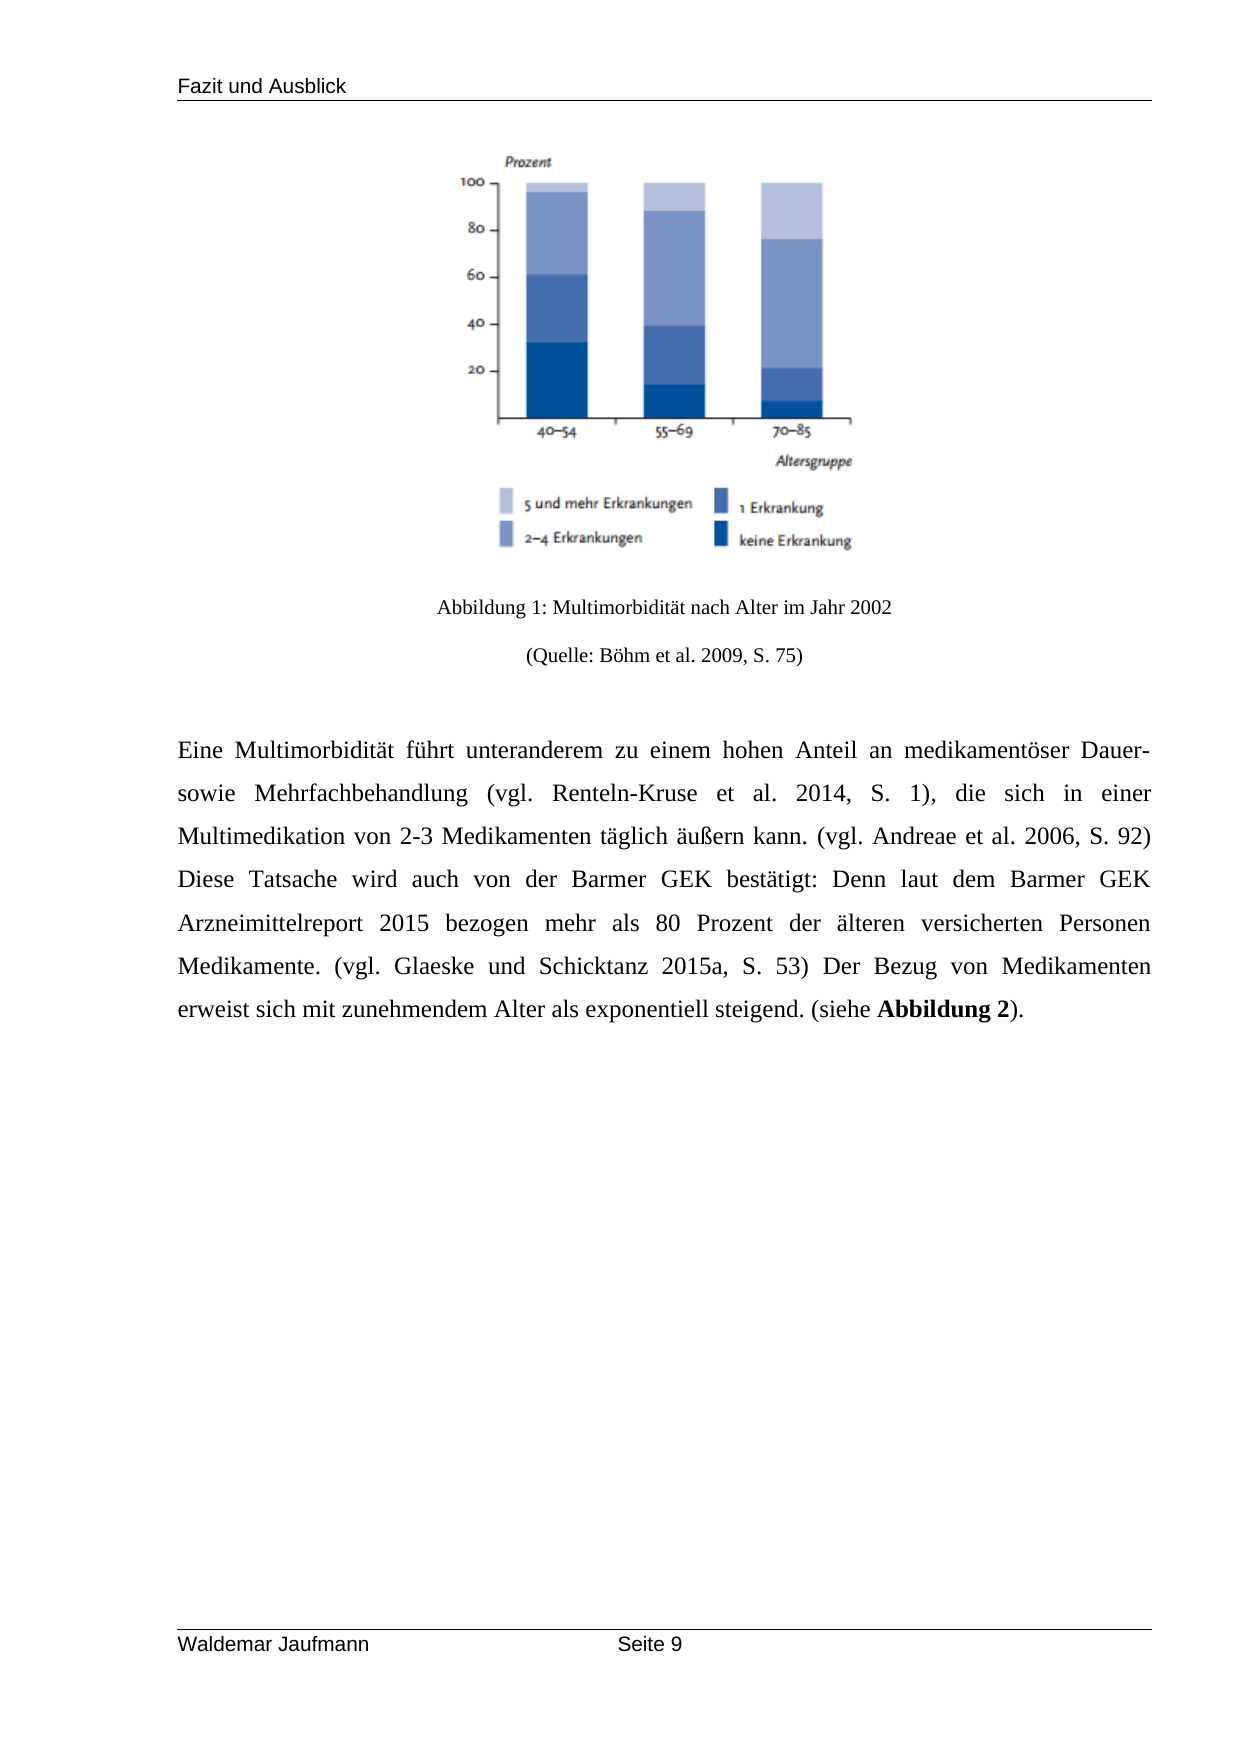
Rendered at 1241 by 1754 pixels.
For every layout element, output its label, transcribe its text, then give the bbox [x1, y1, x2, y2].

text (Quelle: Böhm et al. 2009, S. 75) [177, 643, 1152, 667]
text Abbildung 1: Multimorbidität nach Alter im Jahr 2002 [177, 595, 1152, 619]
text Eine Multimorbidität führt unteranderem zu einem hohen Anteil an medikamentöser Dauer- sowie Mehrfachbehandlung (vgl. Renteln-Kruse et al. 2014, S. 1), die sich in einer Multimedikation von 2-3 Medikamenten täglich äußern kann. (vgl. Andreae et al. 2006, S. 92) Diese Tatsache wird auch von der Barmer GEK bestätigt: Denn laut dem Barmer GEK Arzneimittelreport 2015 bezogen mehr als 80 Prozent der älteren versicherten Personen Medikamente. (vgl. Glaeske und Schicktanz 2015a, S. 53) Der Bezug von Medikamenten erweist sich mit zunehmendem Alter als exponentiell steigend. (siehe Abbildung 2). [177, 735, 1152, 1023]
picture [455, 147, 874, 568]
